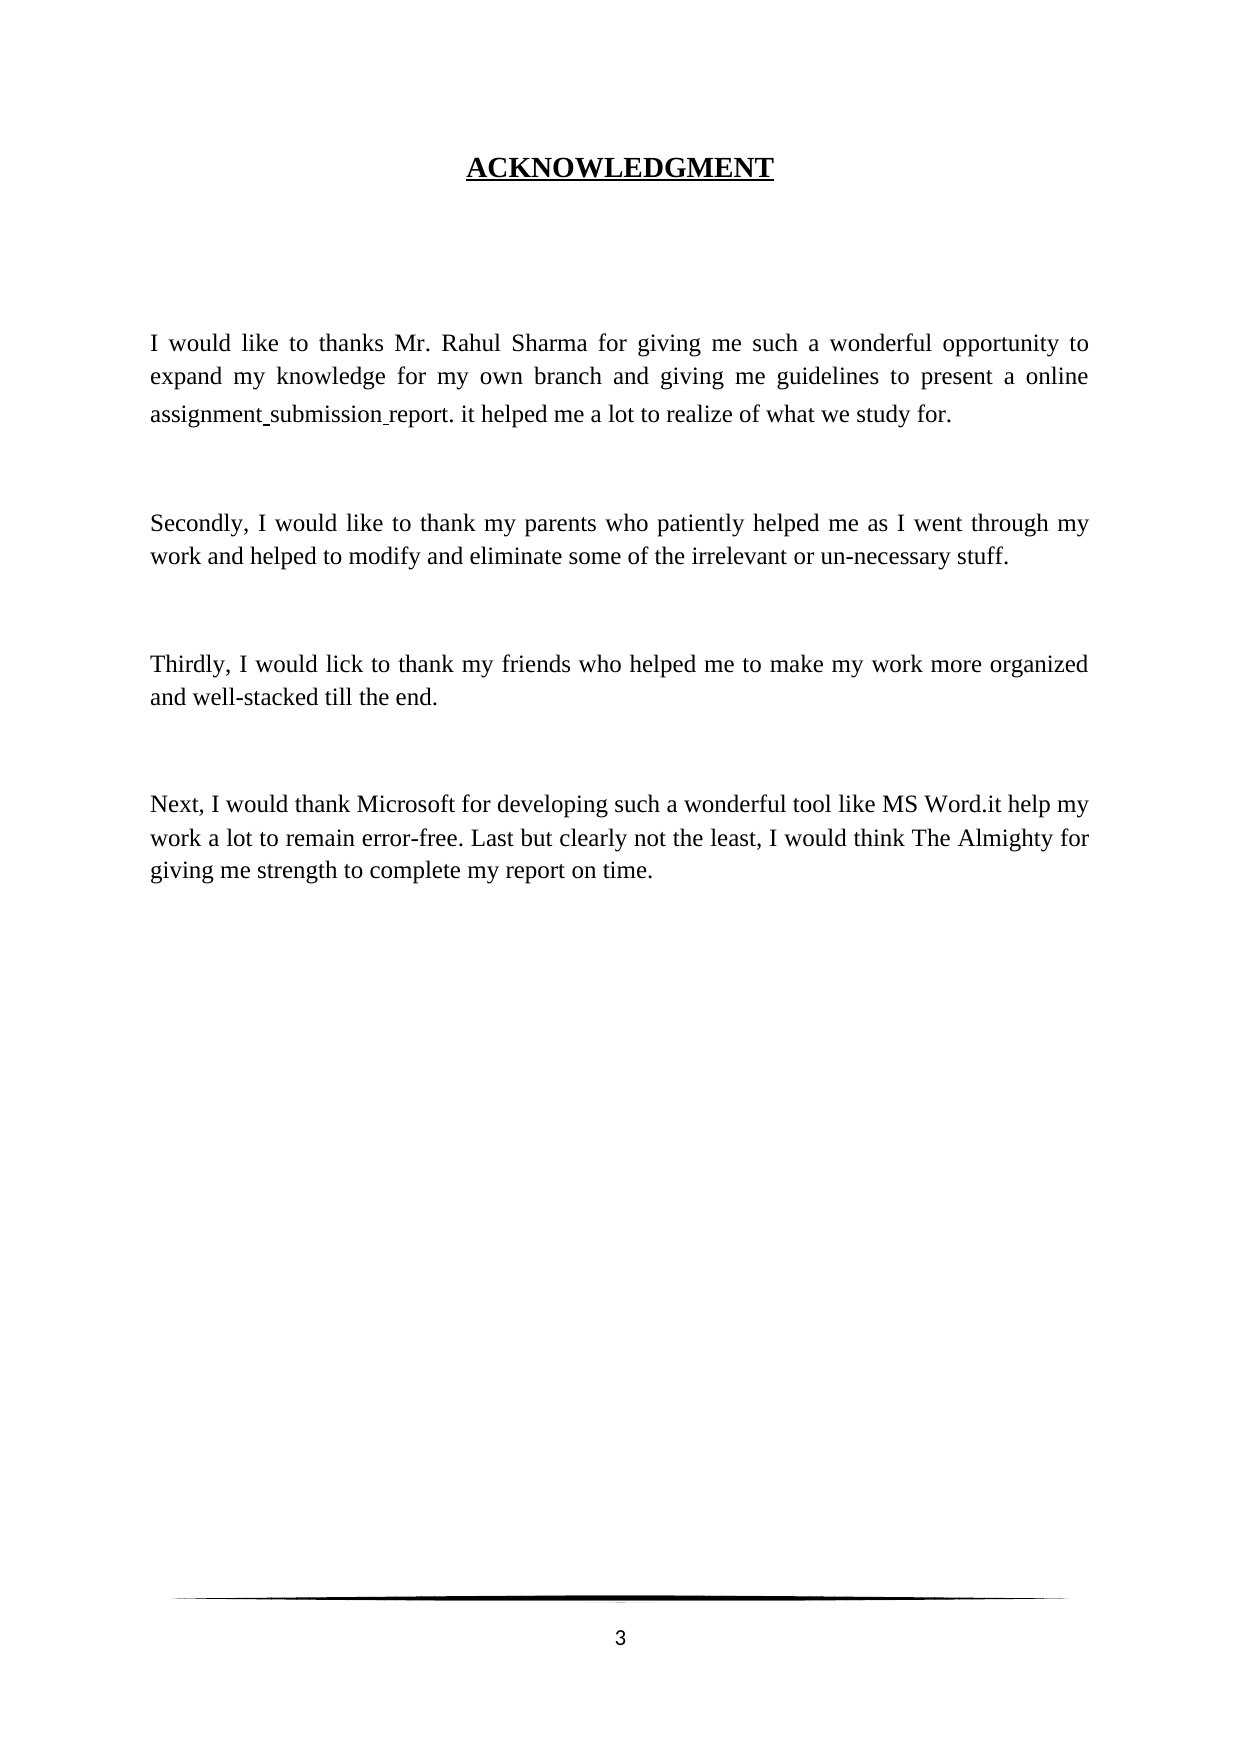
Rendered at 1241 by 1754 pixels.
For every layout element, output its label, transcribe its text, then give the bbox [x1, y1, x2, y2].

text Thirdly, I would lick to thank my friends who helped me to make my work more organized and well-stacked till the end. [150, 649, 1090, 711]
text ACKNOWLEDGMENT [150, 150, 1090, 183]
picture [171, 1594, 1069, 1603]
text Secondly, I would like to thank my parents who patiently helped me as I went through my work and helped to modify and eliminate some of the irrelevant or un-necessary stuff. [150, 508, 1090, 570]
text I would like to thanks Mr. Rahul Sharma for giving me such a wonderful opportunity to expand my knowledge for my own branch and giving me guidelines to present a online assignment submission report. it helped me a lot to realize of what we study for. [150, 328, 1090, 428]
text Next, I would thank Microsoft for developing such a wonderful tool like MS Word.it help my work a lot to remain error-free. Last but clearly not the least, I would think The Almighty for giving me strength to complete my report on time. [150, 789, 1090, 884]
